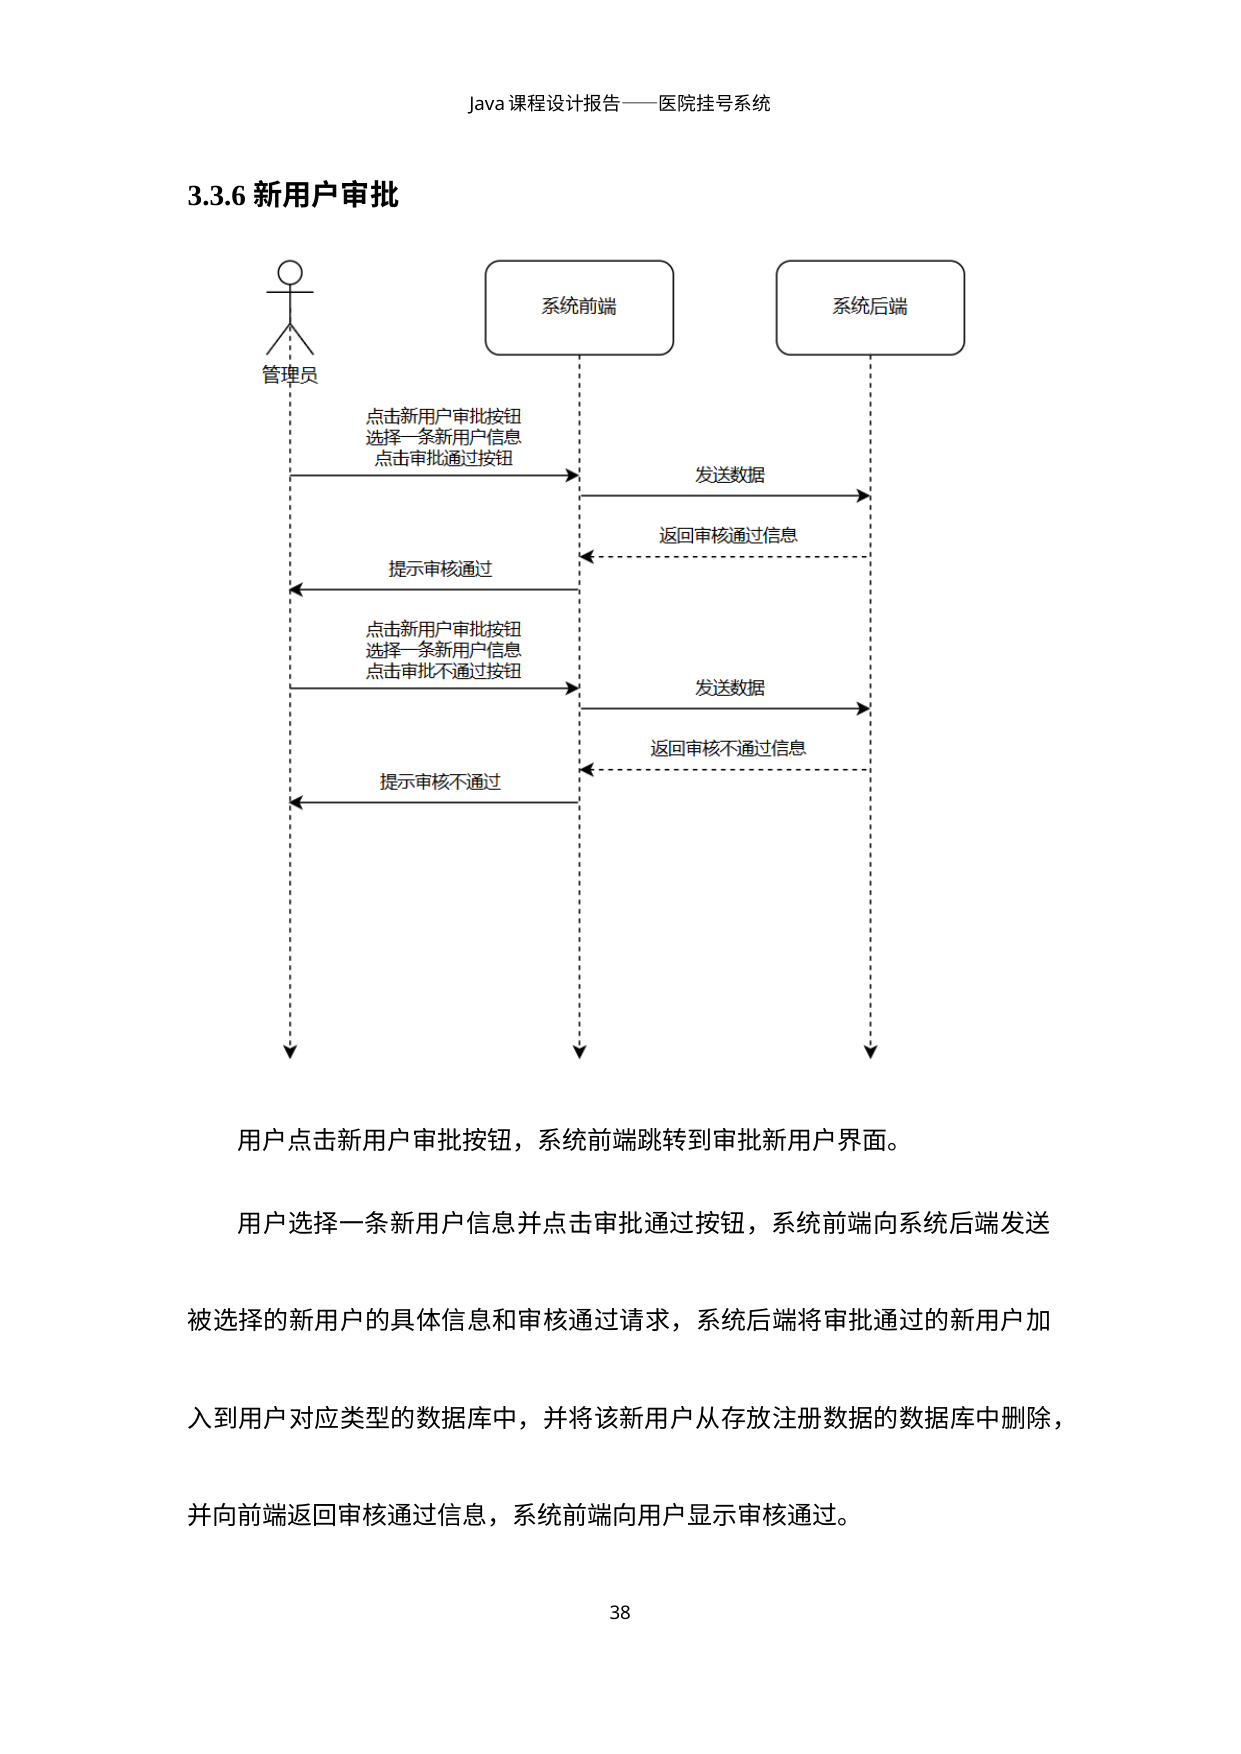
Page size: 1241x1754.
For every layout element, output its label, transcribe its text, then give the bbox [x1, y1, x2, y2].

text 用户选择一条新用户信息并点击审批通过按钮，系统前端向系统后端发送被选择的新用户的具体信息和审核通过请求，系统后端将审批通过的新用户加入到用户对应类型的数据库中，并将该新用户从存放注册数据的数据库中删除，并向前端返回审核通过信息，系统前端向用户显示审核通过。 [187, 1189, 1053, 1546]
text 3.3.6 新用户审批 [187, 160, 1053, 225]
picture [233, 246, 1007, 1081]
text 用户点击新用户审批按钮，系统前端跳转到审批新用户界面。 [187, 1106, 1053, 1171]
